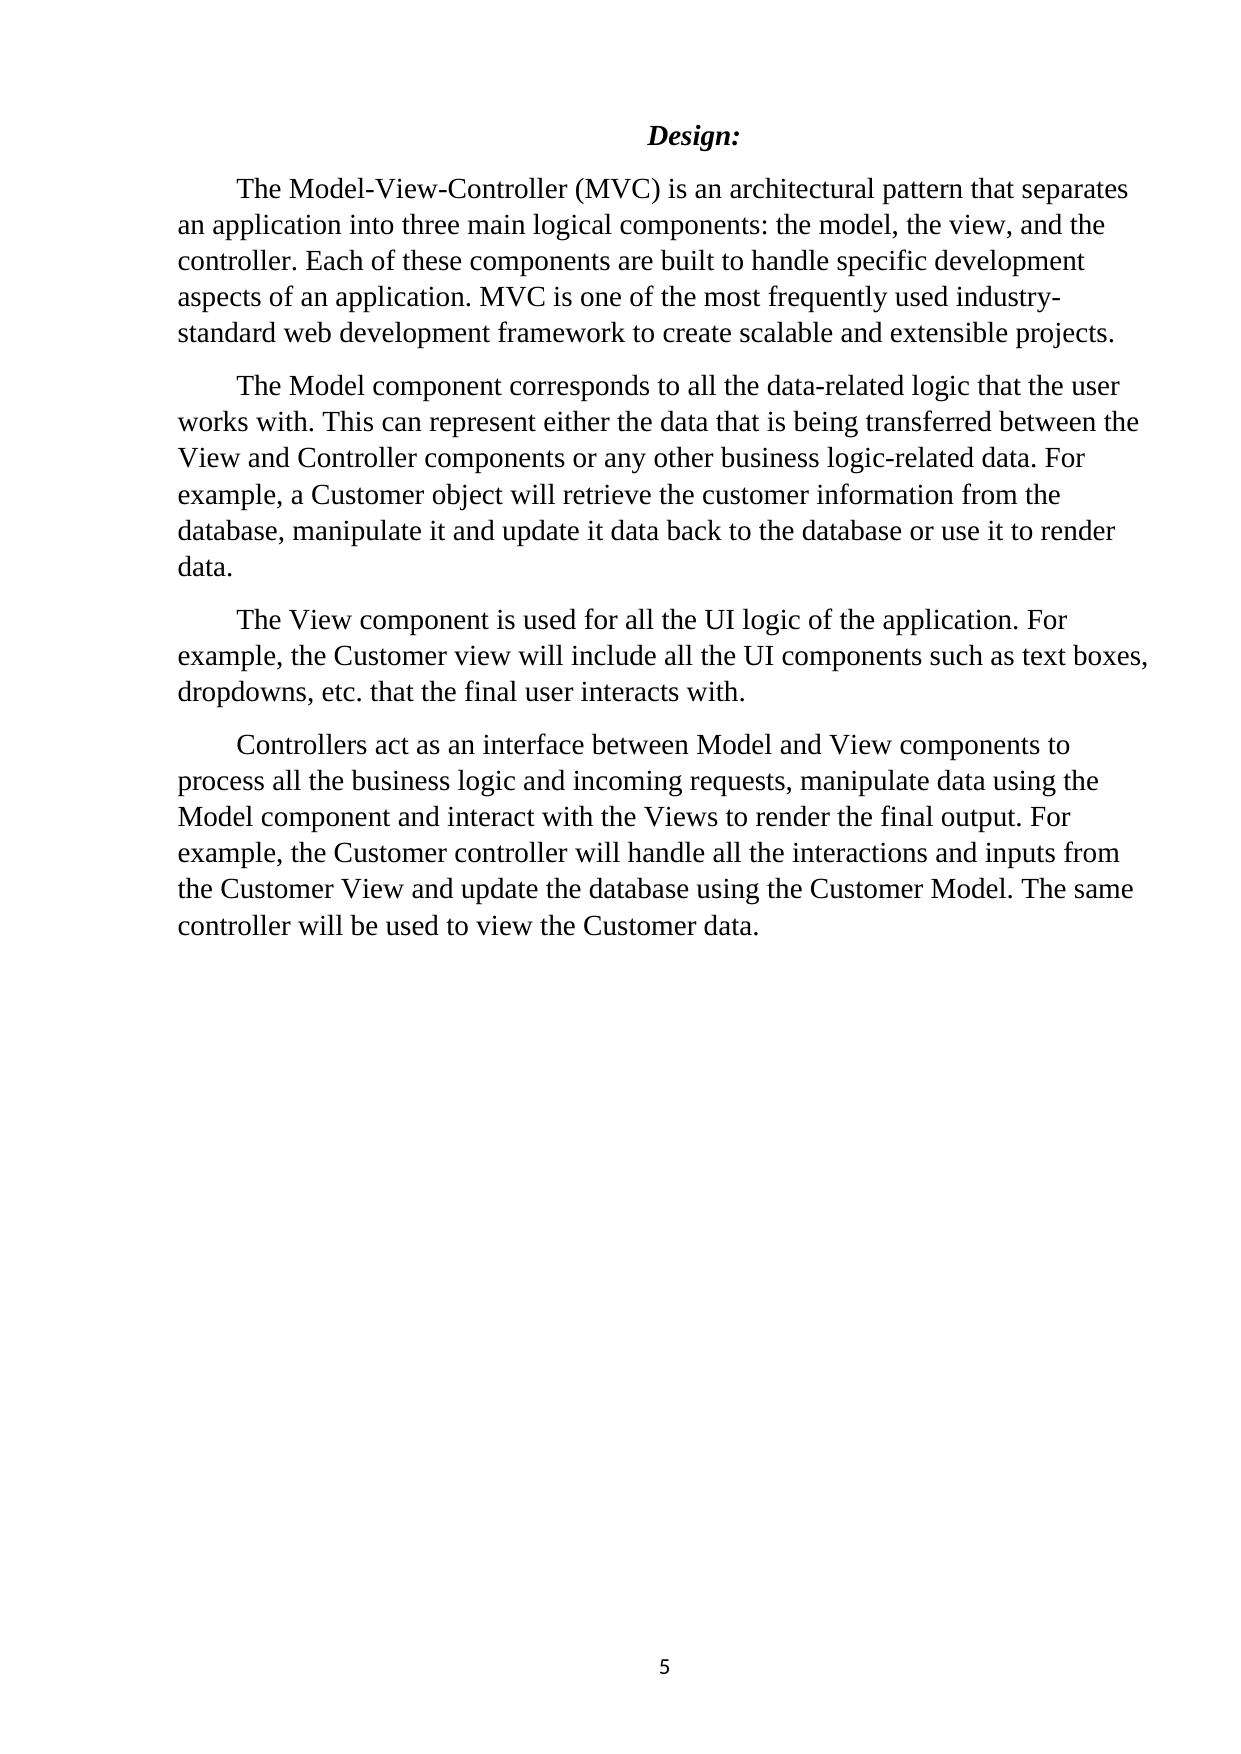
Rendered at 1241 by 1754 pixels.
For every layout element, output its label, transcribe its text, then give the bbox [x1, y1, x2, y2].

text Design: [177, 118, 1152, 152]
text Controllers act as an interface between Model and View components to process all the business logic and incoming requests, manipulate data using the Model component and interact with the Views to render the final output. For example, the Customer controller will handle all the interactions and inputs from the Customer View and update the database using the Customer Model. The same controller will be used to view the Customer data. [177, 727, 1152, 941]
text The Model-View-Controller (MVC) is an architectural pattern that separates an application into three main logical components: the model, the view, and the controller. Each of these components are built to handle specific development aspects of an application. MVC is one of the most frequently used industry-standard web development framework to create scalable and extensible projects. [177, 171, 1152, 349]
text The Model component corresponds to all the data-related logic that the user works with. This can represent either the data that is being transferred between the View and Controller components or any other business logic-related data. For example, a Customer object will retrieve the customer information from the database, manipulate it and update it data back to the database or use it to render data. [177, 368, 1152, 583]
text The View component is used for all the UI logic of the application. For example, the Customer view will include all the UI components such as text boxes, dropdowns, etc. that the final user interacts with. [177, 602, 1152, 708]
